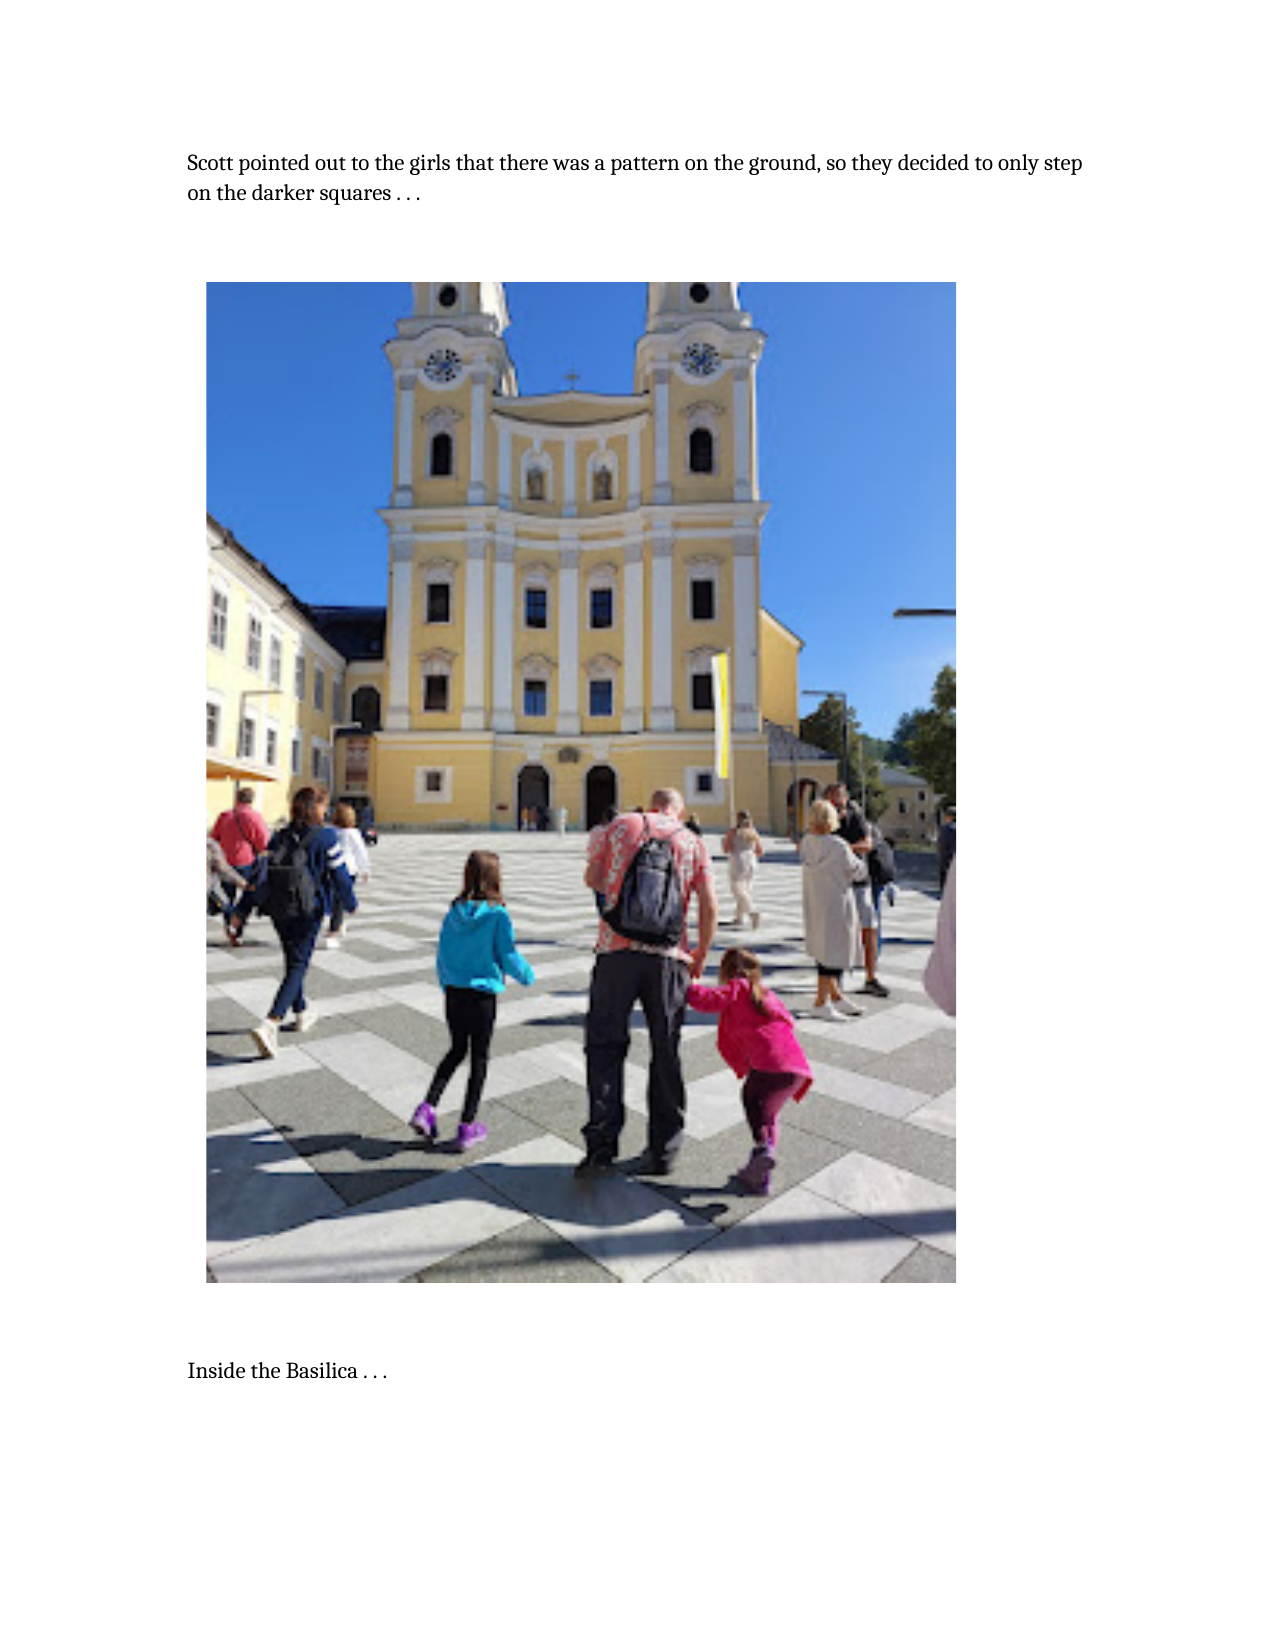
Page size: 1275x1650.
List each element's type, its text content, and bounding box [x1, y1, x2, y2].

text Inside the Basilica . . . [187, 1358, 1087, 1384]
text Scott pointed out to the girls that there was a pattern on the ground, so they decided to only step on the darker squares . . . [187, 150, 1087, 207]
picture [206, 282, 957, 1283]
